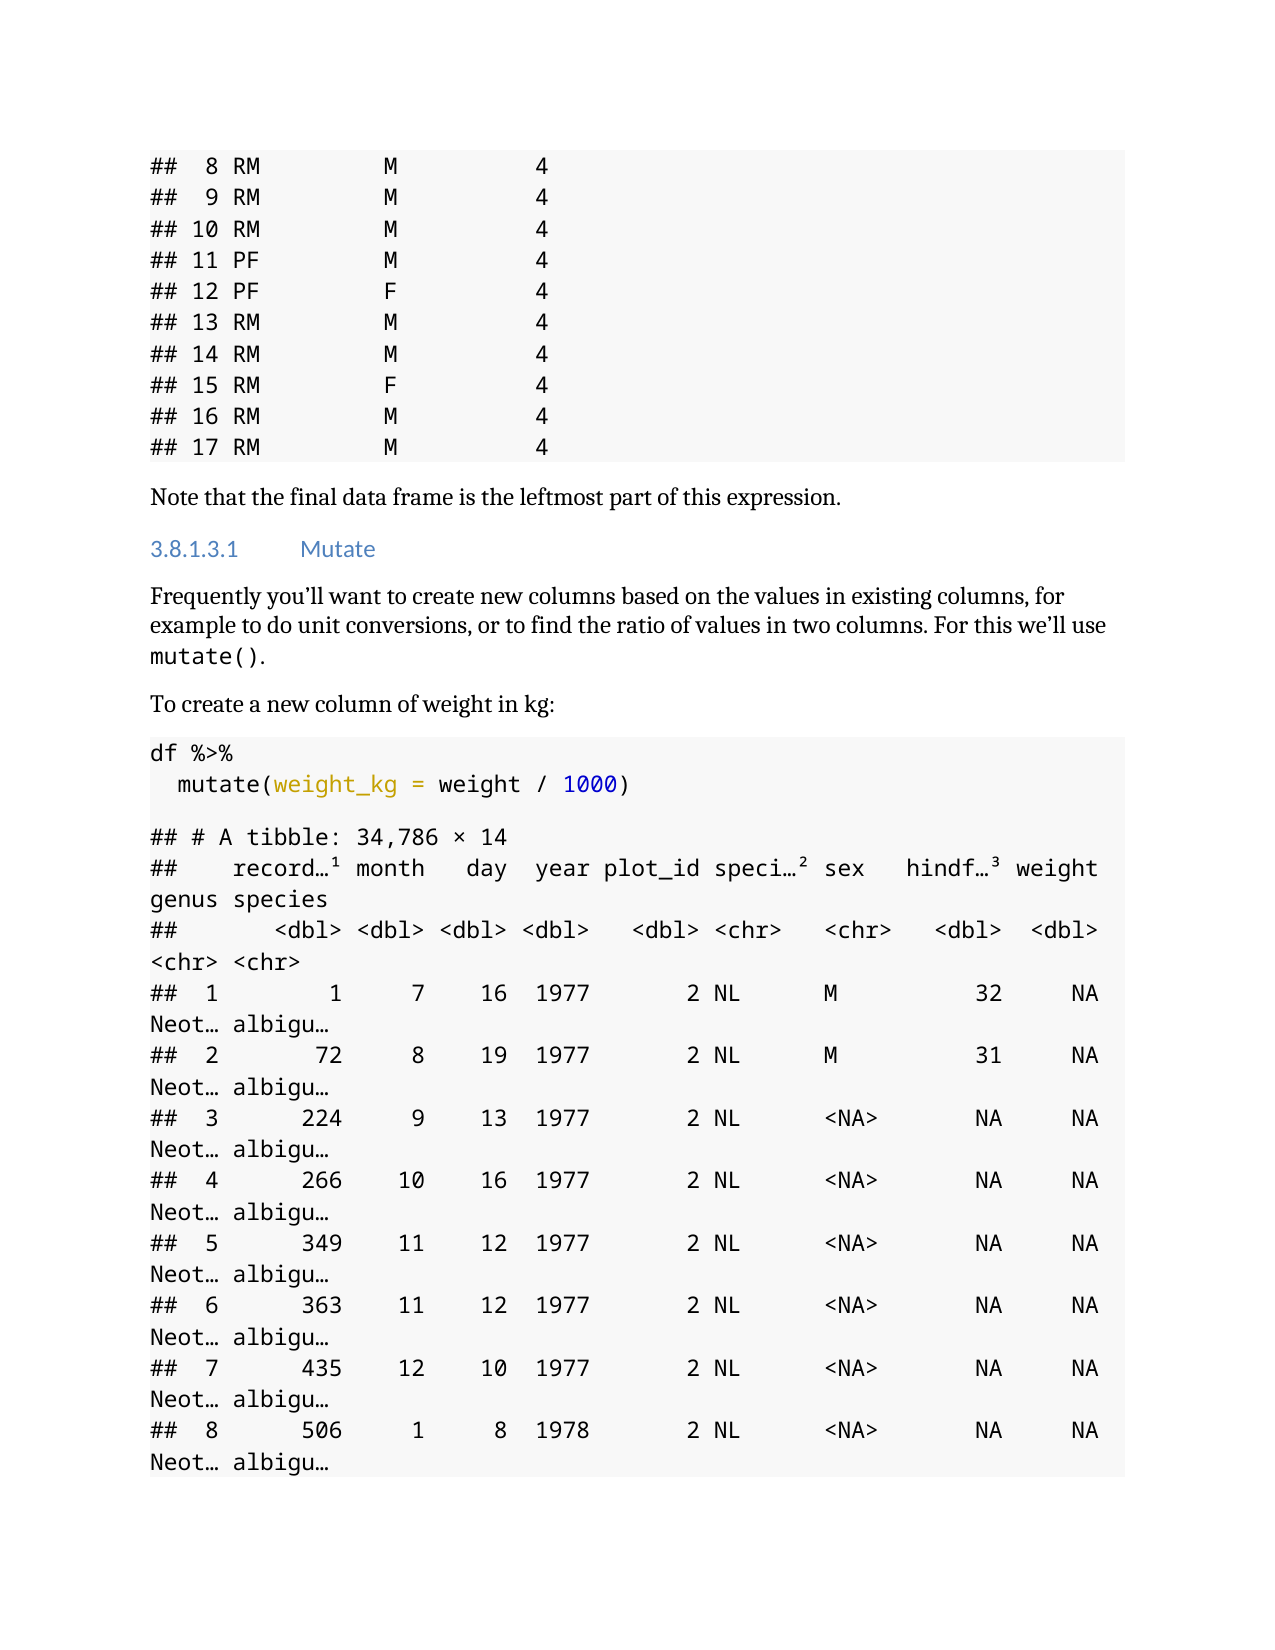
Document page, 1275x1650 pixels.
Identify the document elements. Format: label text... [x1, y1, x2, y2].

text df %>% mutate(weight_kg = weight / 1000) [150, 737, 1125, 800]
text Frequently you’ll want to create new columns based on the values in existing columns, for example to do unit conversions, or to find the ratio of values in two columns. For this we’ll use mutate(). [150, 582, 1125, 671]
text Note that the final data frame is the leftmost part of this expression. [150, 483, 1125, 512]
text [150, 821, 1125, 1477]
text To create a new column of weight in kg: [150, 690, 1125, 718]
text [150, 150, 1125, 462]
subtitle 3.8.1.3.1 Mutate [150, 533, 1125, 563]
